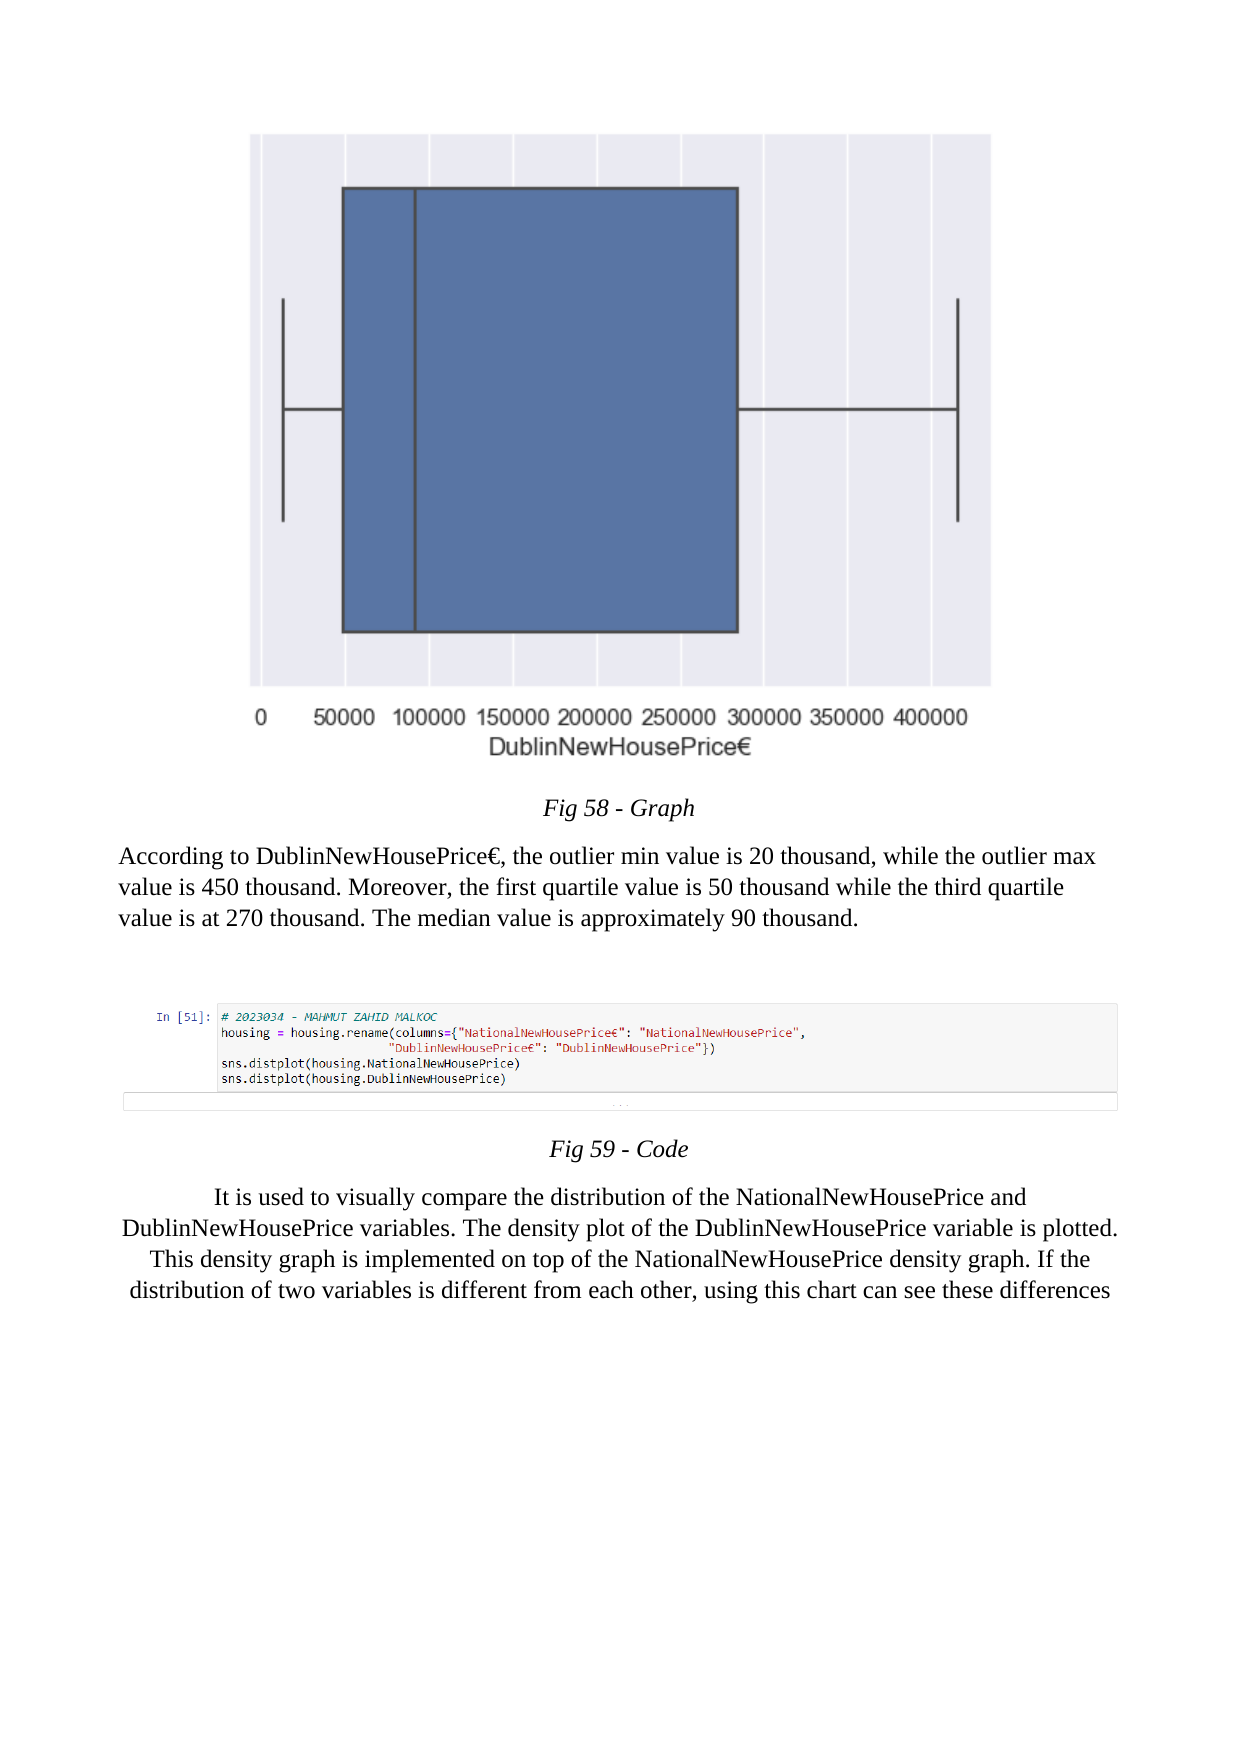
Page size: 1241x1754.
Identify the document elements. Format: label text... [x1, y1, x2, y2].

picture [234, 118, 1006, 775]
text Fig 58 - Graph [118, 793, 1122, 822]
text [118, 1182, 1122, 1304]
picture [118, 998, 1123, 1116]
text According to DublinNewHousePrice€, the outlier min value is 20 thousand, while the outlier max value is 450 thousand. Moreover, the first quartile value is 50 thousand while the third quartile value is at 270 thousand. The median value is approximately 90 thousand. [118, 841, 1122, 932]
text Fig 59 - Code [118, 1134, 1122, 1163]
